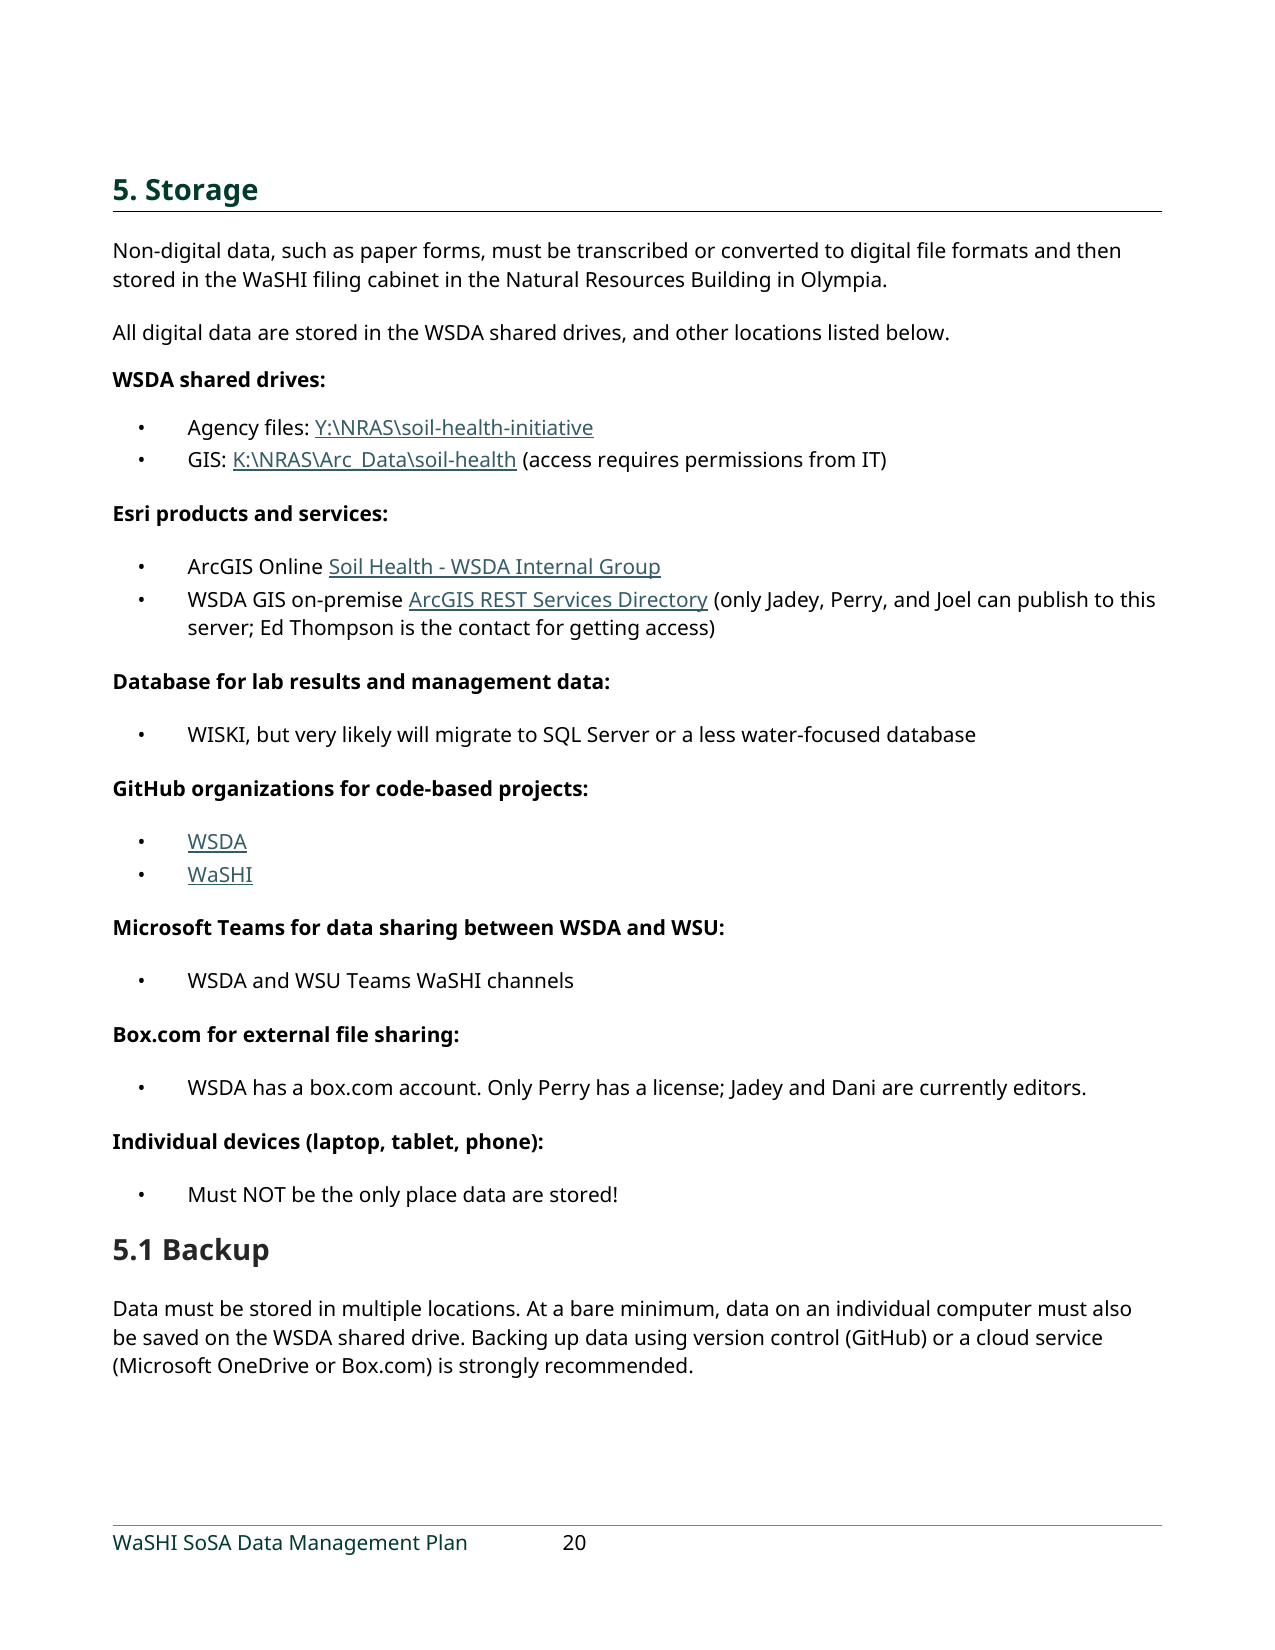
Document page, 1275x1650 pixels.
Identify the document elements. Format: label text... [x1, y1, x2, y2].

list WISKI, but very likely will migrate to SQL Server or a less water-focused database [137, 720, 1162, 749]
list Agency files: Y:\NRAS\soil-health-initiative [137, 413, 1162, 441]
list ArcGIS Online Soil Health - WSDA Internal Group [137, 552, 1162, 581]
text WSDA shared drives: [112, 366, 1162, 394]
text Non-digital data, such as paper forms, must be transcribed or converted to digital file formats and then stored in the WaSHI filing cabinet in the Natural Resources Building in Olympia. [112, 237, 1162, 293]
text Box.com for external file sharing: [112, 1020, 1162, 1048]
list GIS: K:\NRAS\Arc_Data\soil-health (access requires permissions from IT) [137, 445, 1162, 474]
text Esri products and services: [112, 499, 1162, 527]
text Individual devices (laptop, tablet, phone): [112, 1127, 1162, 1155]
text Database for lab results and management data: [112, 667, 1162, 695]
text All digital data are stored in the WSDA shared drives, and other locations listed below. [112, 318, 1162, 347]
list WSDA has a box.com account. Only Perry has a license; Jadey and Dani are currently editors. [137, 1073, 1162, 1102]
text Microsoft Teams for data sharing between WSDA and WSU: [112, 913, 1162, 942]
list WaSHI [137, 860, 1162, 888]
list WSDA and WSU Teams WaSHI channels [137, 967, 1162, 995]
list WSDA GIS on-premise ArcGIS REST Services Directory (only Jadey, Perry, and Joel can publish to this server; Ed Thompson is the contact for getting access) [137, 585, 1162, 642]
list Must NOT be the only place data are stored! [137, 1180, 1162, 1209]
text GitHub organizations for code-based projects: [112, 774, 1162, 802]
subtitle 5. Storage [112, 169, 1162, 212]
subtitle 5.1 Backup [112, 1229, 1162, 1269]
list WSDA [137, 827, 1162, 856]
text Data must be stored in multiple locations. At a bare minimum, data on an individual computer must also be saved on the WSDA shared drive. Backing up data using version control (GitHub) or a cloud service (Microsoft OneDrive or Box.com) is strongly recommended. [112, 1294, 1162, 1379]
